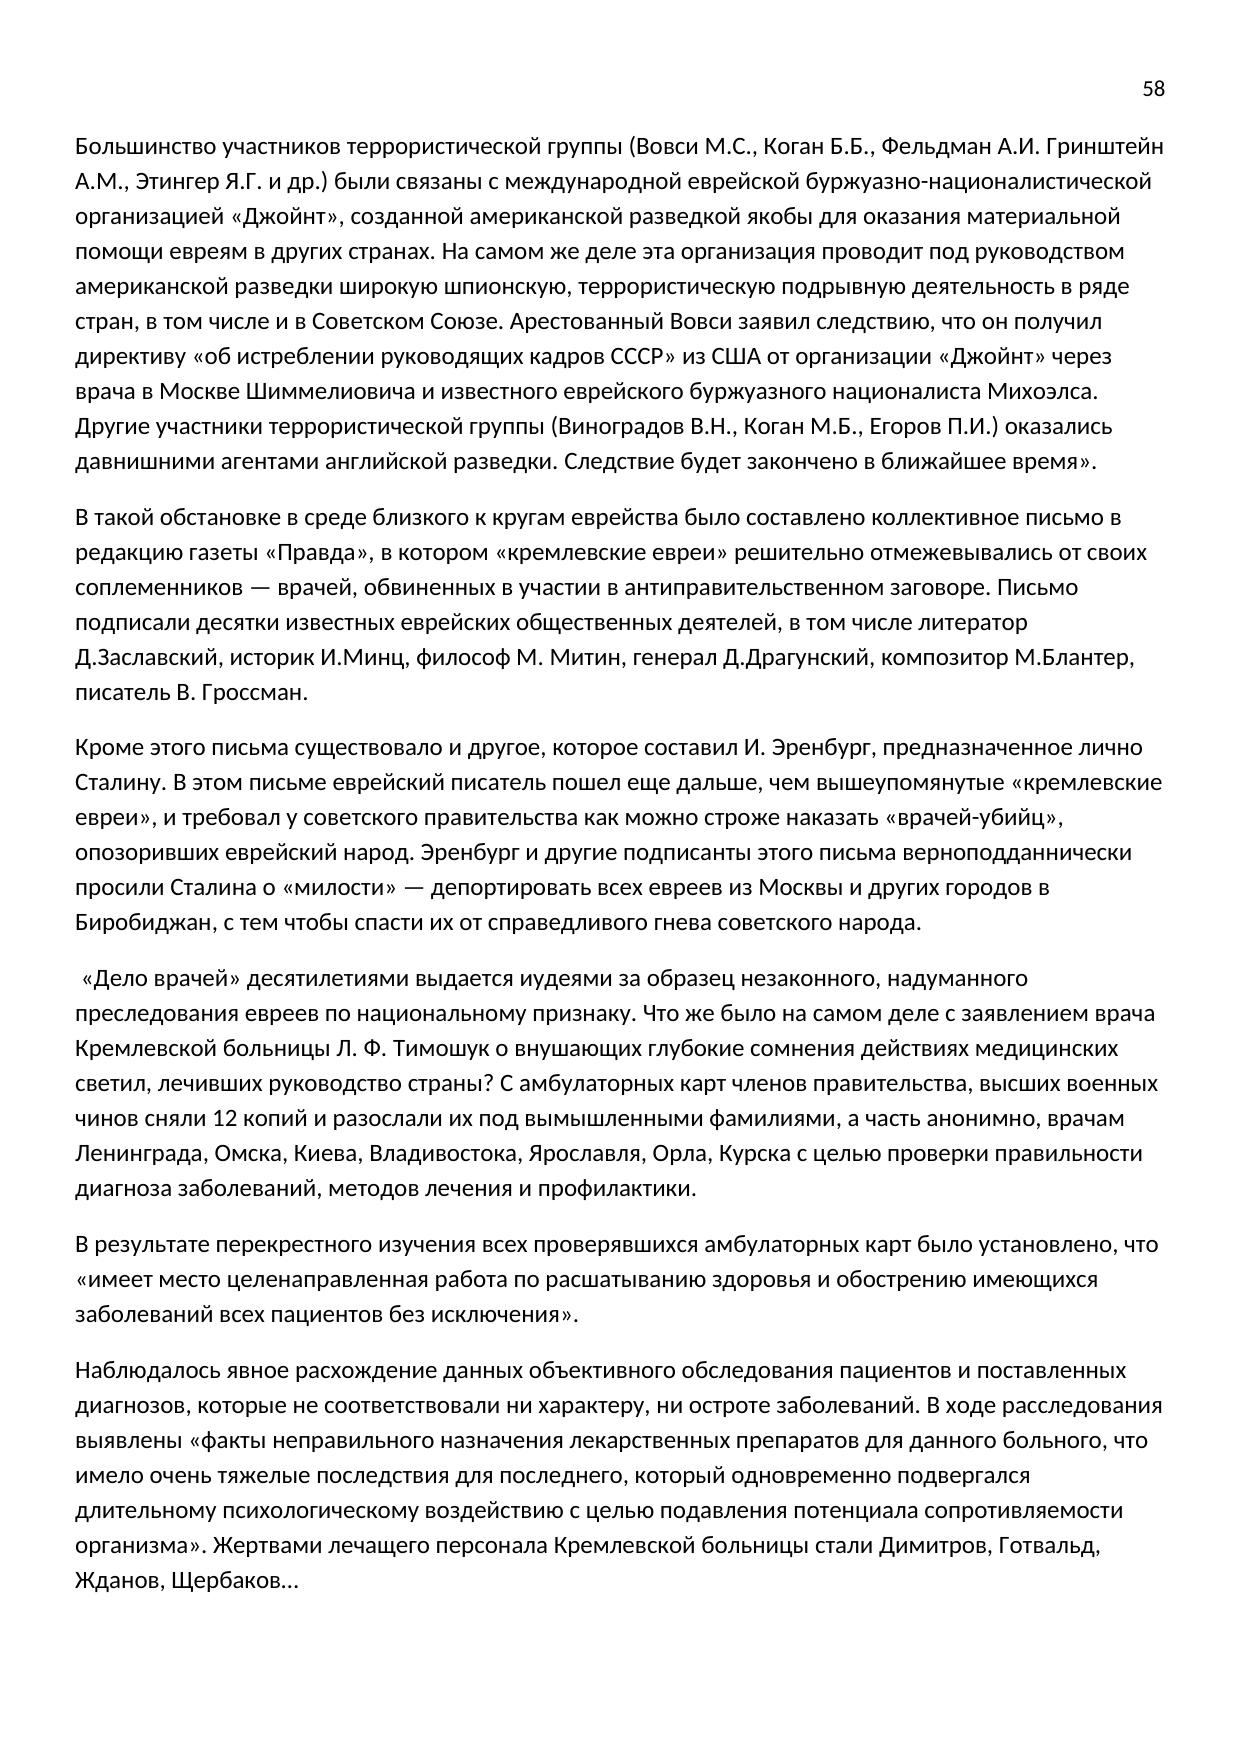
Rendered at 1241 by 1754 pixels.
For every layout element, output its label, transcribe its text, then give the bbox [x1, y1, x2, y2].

text Наблюдалось явное расхождение данных объективного обследования пациентов и поставленных диагнозов, которые не соответствовали ни характеру, ни остроте заболеваний. В ходе расследования выявлены «факты неправильного назначения лекарственных препаратов для данного больного, что имело очень тяжелые последствия для последнего, который одновременно подвергался длительному психологическому воздействию с целью подавления потенциала сопротивляемости организма». Жертвами лечащего персонала Кремлевской больницы стали Димитров, Готвальд, Жданов, Щербаков… [75, 1354, 1165, 1594]
text «Дело врачей» десятилетиями выдается иудеями за образец незаконного, надуманного преследования евреев по национальному признаку. Что же было на самом деле с заявлением врача Кремлевской больницы Л. Ф. Тимошук о внушающих глубокие сомнения действиях медицинских светил, лечивших руководство страны? С амбулаторных карт членов правительства, высших военных чинов сняли 12 копий и разослали их под вымышленными фамилиями, а часть анонимно, врачам Ленинграда, Омска, Киева, Владивостока, Ярославля, Орла, Курска с целью проверки правильности диагноза заболеваний, методов лечения и профилактики. [75, 962, 1165, 1203]
text В такой обстановке в среде близкого к кругам еврейства было составлено коллективное письмо в редакцию газеты «Правда», в котором «кремлевские евреи» решительно отмежевывались от своих соплеменников — врачей, обвиненных в участии в антиправительственном заговоре. Письмо подписали десятки известных еврейских общественных деятелей, в том числе литератор Д.Заславский, историк И.Минц, философ М. Митин, генерал Д.Драгунский, композитор М.Блантер, писатель В. Гроссман. [75, 501, 1165, 706]
text В результате перекрестного изучения всех проверявшихся амбулаторных карт было установлено, что «имеет место целенаправленная работа по расшатыванию здоровья и обострению имеющихся заболеваний всех пациентов без исключения». [75, 1228, 1165, 1329]
text Кроме этого письма существовало и другое, которое составил И. Эренбург, предназначенное лично Сталину. В этом письме еврейский писатель пошел еще дальше, чем вышеупомянутые «кремлевские евреи», и требовал у советского правительства как можно строже наказать «врачей-убийц», опозоривших еврейский народ. Эренбург и другие подписанты этого письма верноподданнически просили Сталина о «милости» — депортировать всех евреев из Москвы и других городов в Биробиджан, с тем чтобы спасти их от справедливого гнева советского народа. [75, 731, 1165, 937]
text Большинство участников террористической группы (Вовси М.С., Коган Б.Б., Фельдман А.И. Гринштейн A.M., Этингер Я.Г. и др.) были связаны с международной еврейской буржуазно-националистической организацией «Джойнт», созданной американской разведкой якобы для оказания материальной помощи евреям в других странах. На самом же деле эта организация проводит под руководством американской разведки широкую шпионскую, террористическую подрывную деятельность в ряде стран, в том числе и в Советском Союзе. Арестованный Вовси заявил следствию, что он получил директиву «об истреблении руководящих кадров СССР» из США от организации «Джойнт» через врача в Москве Шиммелиовича и известного еврейского буржуазного националиста Михоэлса. Другие участники террористической группы (Виноградов В.Н., Коган М.Б., Егоров П.И.) оказались давнишними агентами английской разведки. Следствие будет закончено в ближайшее время». [75, 130, 1165, 475]
